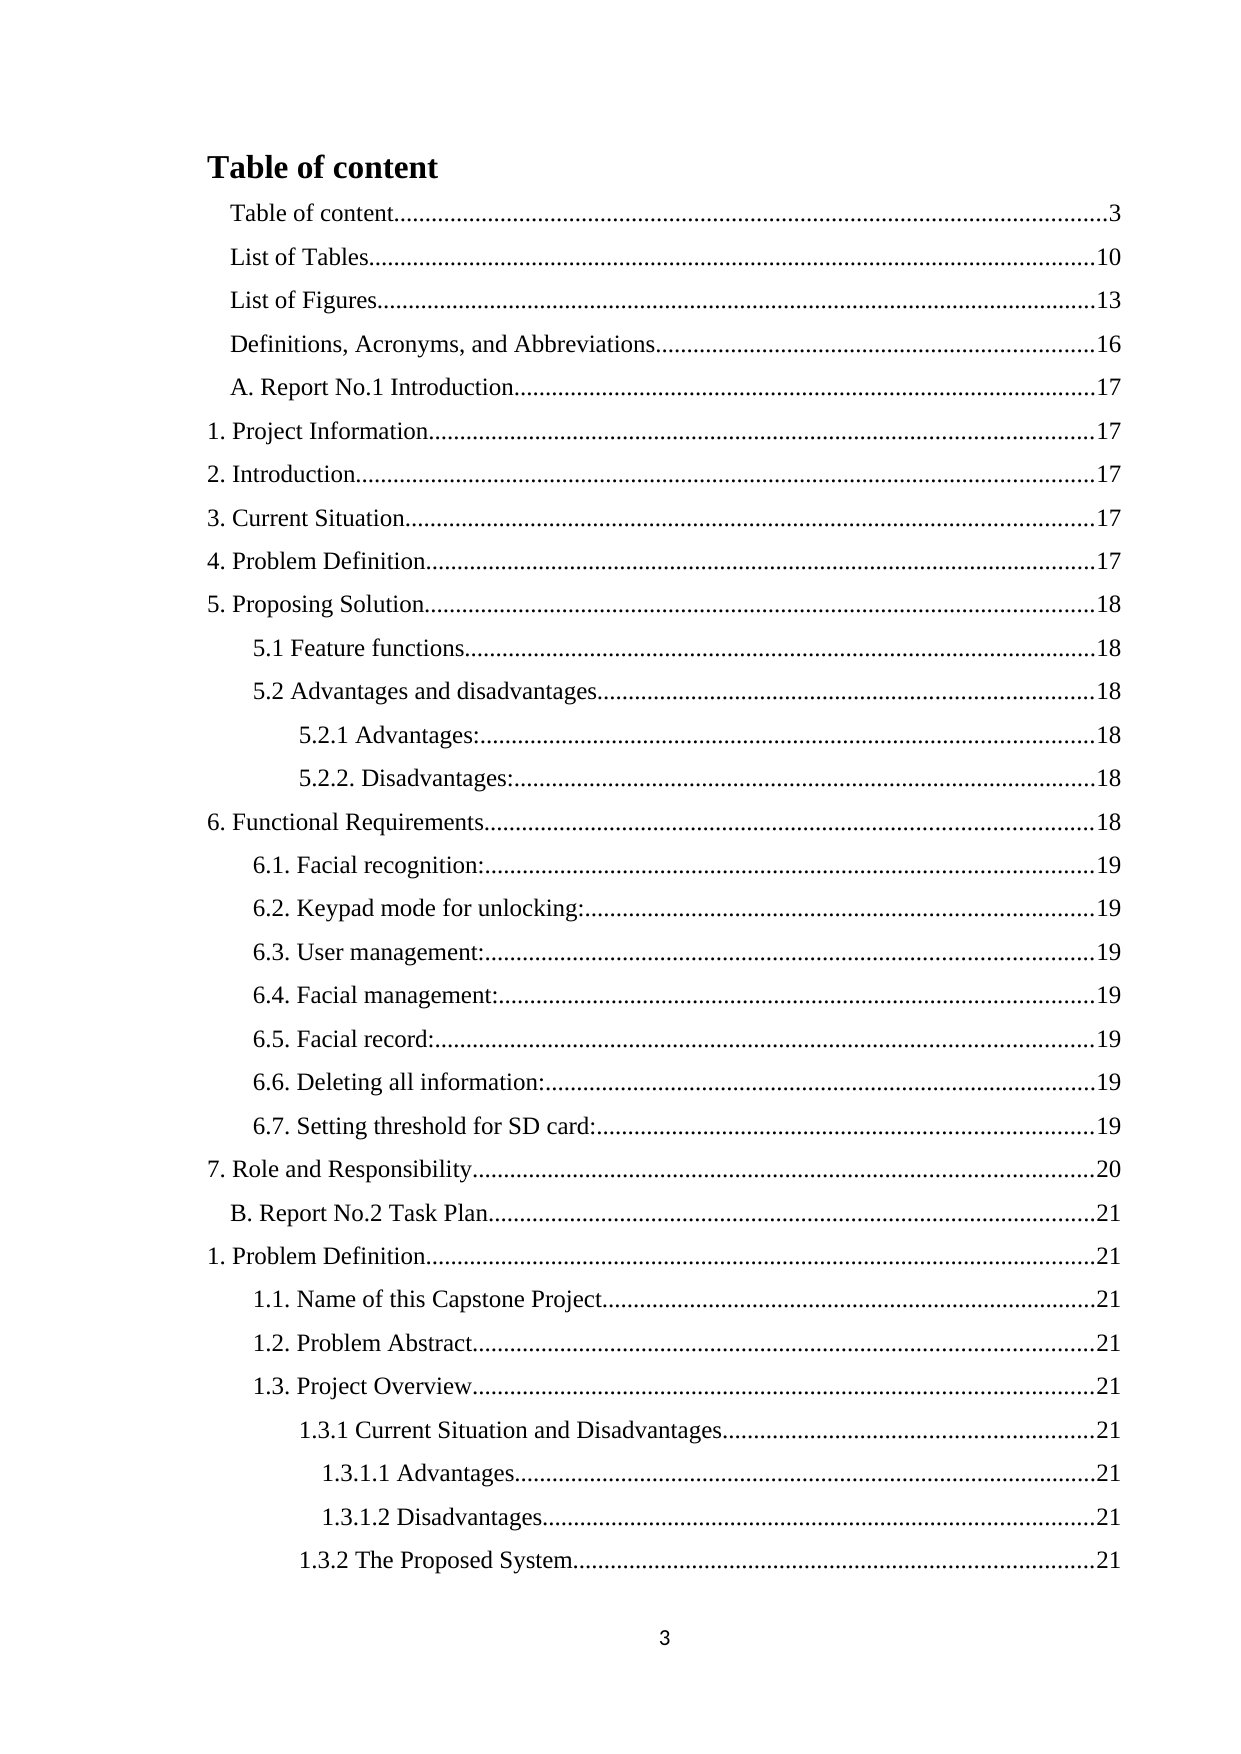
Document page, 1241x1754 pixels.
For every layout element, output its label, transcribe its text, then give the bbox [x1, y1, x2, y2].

text Table of content 3 [230, 198, 1122, 227]
text 5.2.1 Advantages: 18 [298, 720, 1122, 748]
text A. Report No.1 Introduction 17 [230, 372, 1122, 401]
text 6.3. User management: 19 [253, 937, 1122, 966]
text 3. Current Situation 17 [207, 503, 1122, 531]
text 7. Role and Responsibility 20 [207, 1154, 1122, 1183]
text 6.1. Facial recognition: 19 [253, 850, 1122, 879]
text 4. Problem Definition 17 [207, 546, 1122, 575]
text 1.3.1.1 Advantages 21 [321, 1458, 1122, 1487]
text 1.3.1.2 Disadvantages 21 [321, 1502, 1122, 1530]
text 1.3.1 Current Situation and Disadvantages 21 [298, 1415, 1122, 1443]
text 5.2.2. Disadvantages: 18 [298, 763, 1122, 792]
text 5. Proposing Solution 18 [207, 589, 1122, 618]
text 6.6. Deleting all information: 19 [253, 1067, 1122, 1096]
text 6.4. Facial management: 19 [253, 980, 1122, 1009]
text 6.5. Facial record: 19 [253, 1024, 1122, 1053]
text 2. Introduction 17 [207, 459, 1122, 488]
text Definitions, Acronyms, and Abbreviations 16 [230, 329, 1122, 358]
text 1.2. Problem Abstract 21 [253, 1328, 1122, 1357]
text 5.2 Advantages and disadvantages 18 [253, 676, 1122, 705]
text 1.3.2 The Proposed System 21 [298, 1545, 1122, 1574]
text 6.7. Setting threshold for SD card: 19 [253, 1111, 1122, 1139]
text 1.1. Name of this Capstone Project 21 [253, 1284, 1122, 1313]
text 6.2. Keypad mode for unlocking: 19 [253, 893, 1122, 922]
text 6. Functional Requirements 18 [207, 807, 1122, 835]
text 5.1 Feature functions 18 [253, 633, 1122, 662]
text 1.3. Project Overview 21 [253, 1371, 1122, 1400]
text List of Figures 13 [230, 285, 1122, 314]
text 1. Project Information 17 [207, 416, 1122, 444]
text B. Report No.2 Task Plan 21 [230, 1198, 1122, 1226]
text 1. Problem Definition 21 [207, 1241, 1122, 1270]
title Table of content [207, 148, 1122, 186]
text List of Tables 10 [230, 242, 1122, 271]
